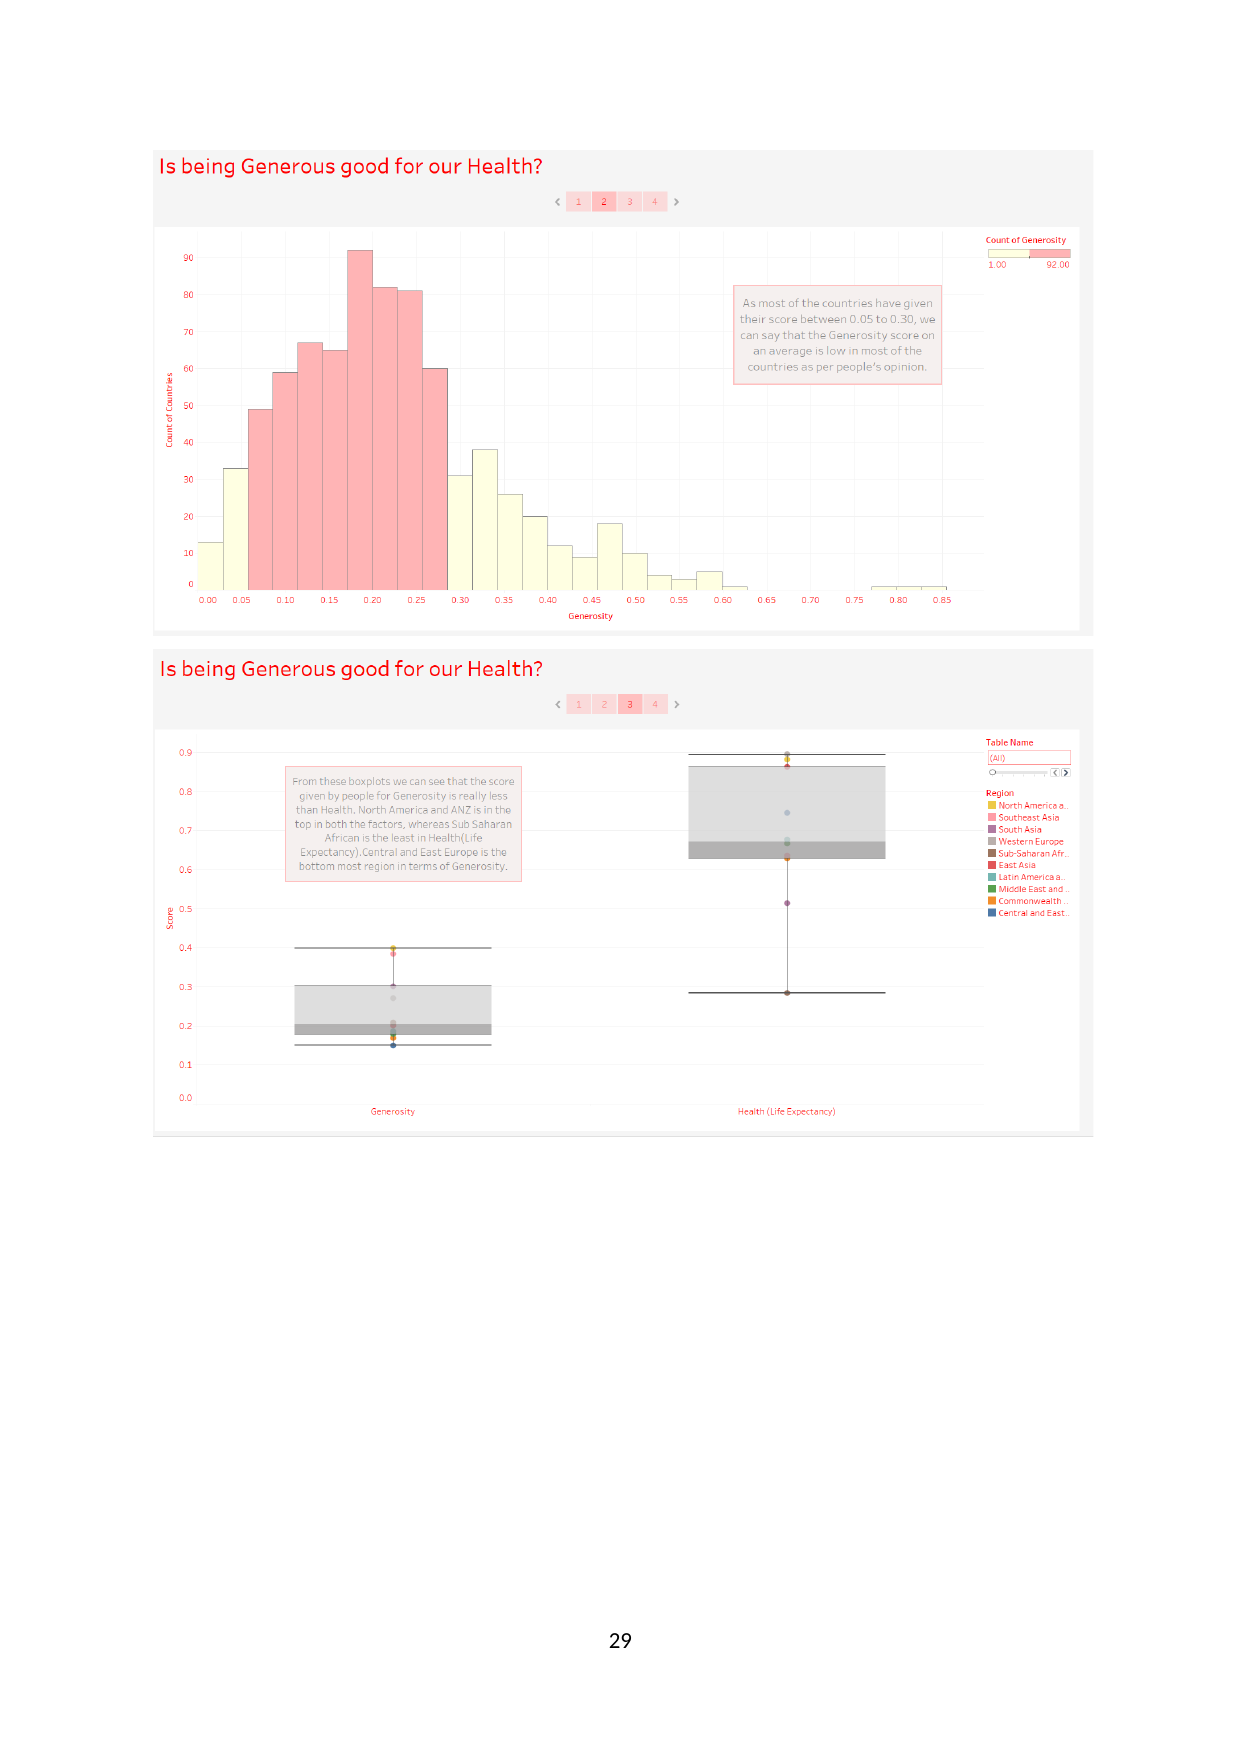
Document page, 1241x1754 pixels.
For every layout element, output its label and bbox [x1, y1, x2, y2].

picture [153, 649, 1094, 1137]
picture [153, 150, 1094, 636]
